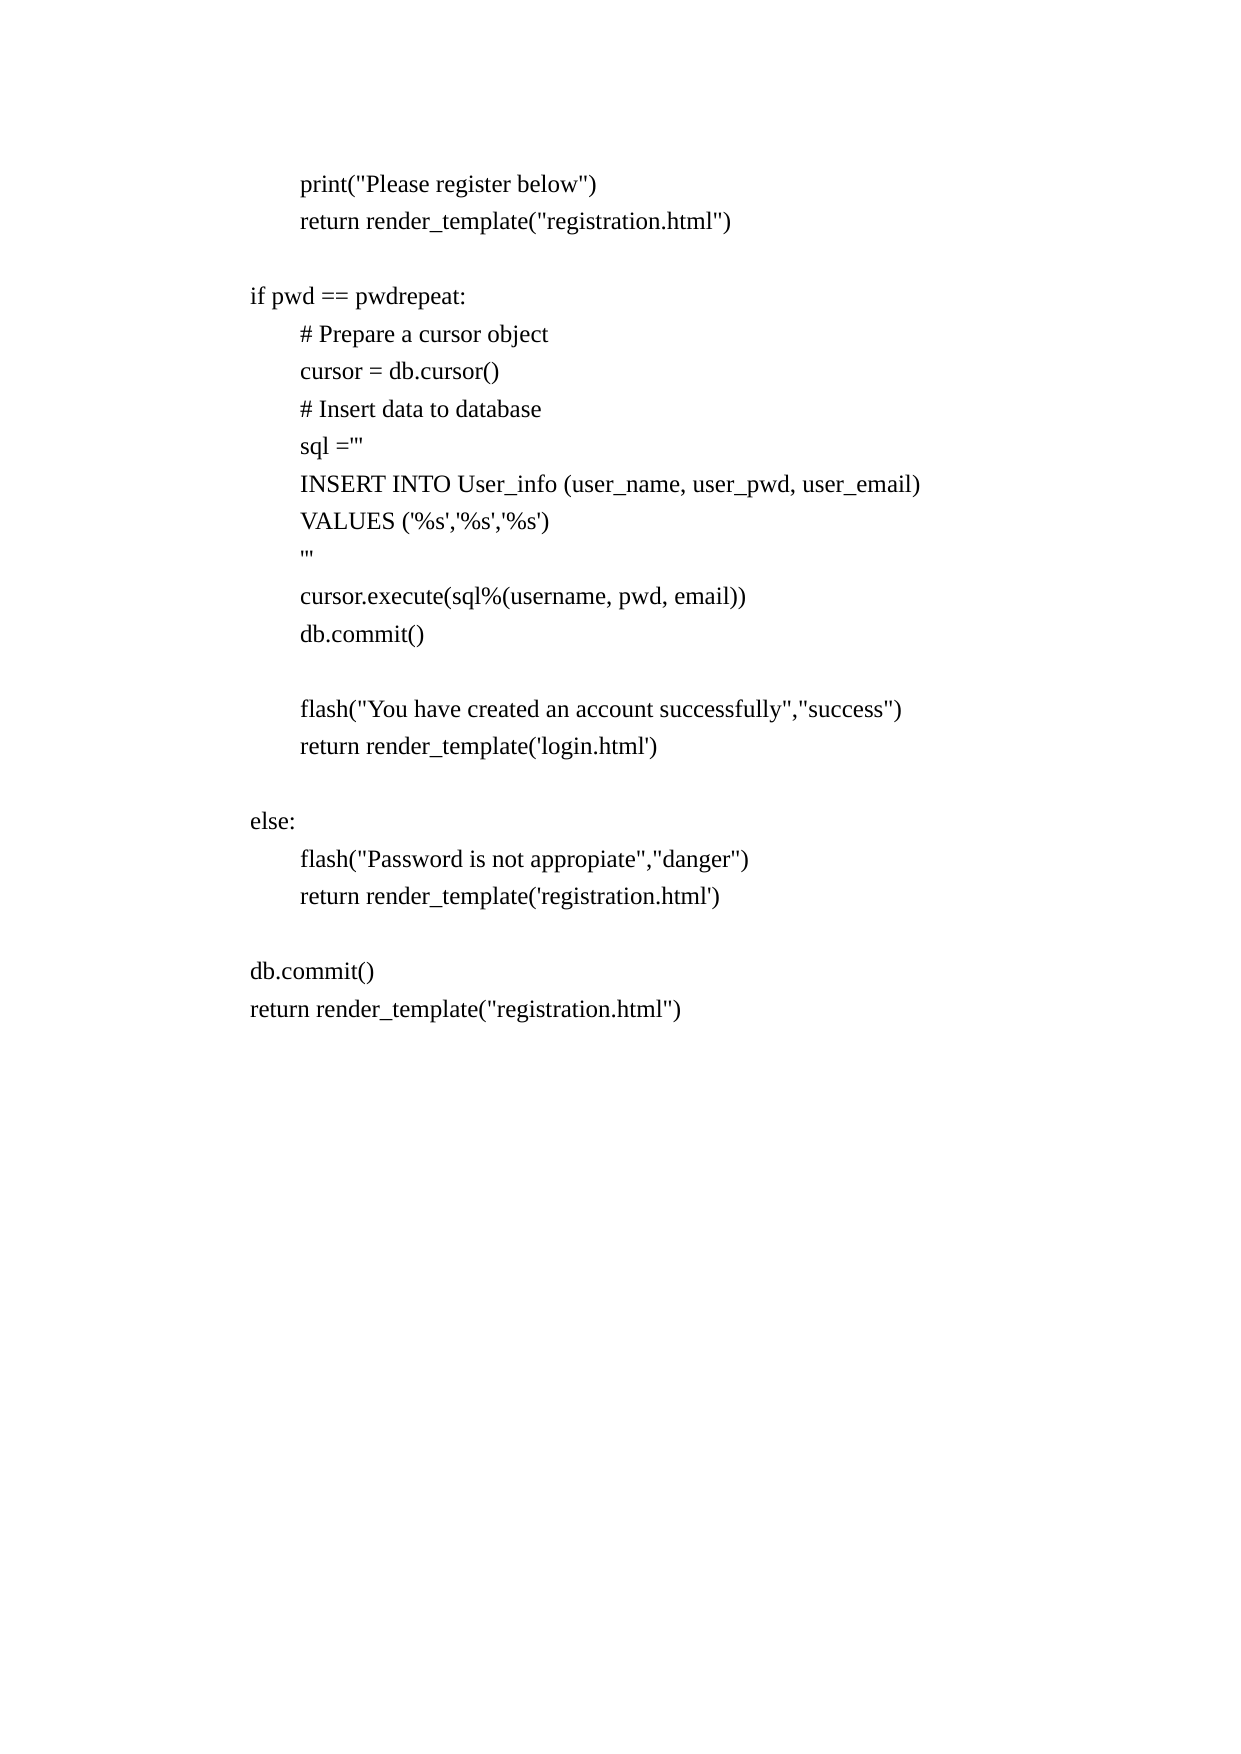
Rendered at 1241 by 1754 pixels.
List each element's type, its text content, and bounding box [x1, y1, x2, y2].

text db.commit() [150, 614, 1090, 652]
text cursor = db.cursor() [150, 352, 1090, 389]
text ''' [150, 539, 1090, 577]
text cursor.execute(sql%(username, pwd, email)) [150, 577, 1090, 614]
text return render_template('registration.html') [150, 877, 1090, 914]
text if pwd == pwdrepeat: [150, 277, 1090, 314]
text sql =''' [150, 427, 1090, 464]
text return render_template("registration.html") [150, 202, 1090, 239]
text else: [150, 802, 1090, 839]
text db.commit() [150, 952, 1090, 989]
text # Prepare a cursor object [150, 314, 1090, 352]
text flash("Password is not appropiate","danger") [150, 839, 1090, 877]
text return render_template("registration.html") [150, 989, 1090, 1027]
text print("Please register below") [150, 164, 1090, 202]
text # Insert data to database [150, 389, 1090, 427]
text VALUES ('%s','%s','%s') [150, 502, 1090, 539]
text INSERT INTO User_info (user_name, user_pwd, user_email) [150, 464, 1090, 502]
text flash("You have created an account successfully","success") [150, 689, 1090, 727]
text return render_template('login.html') [150, 727, 1090, 764]
